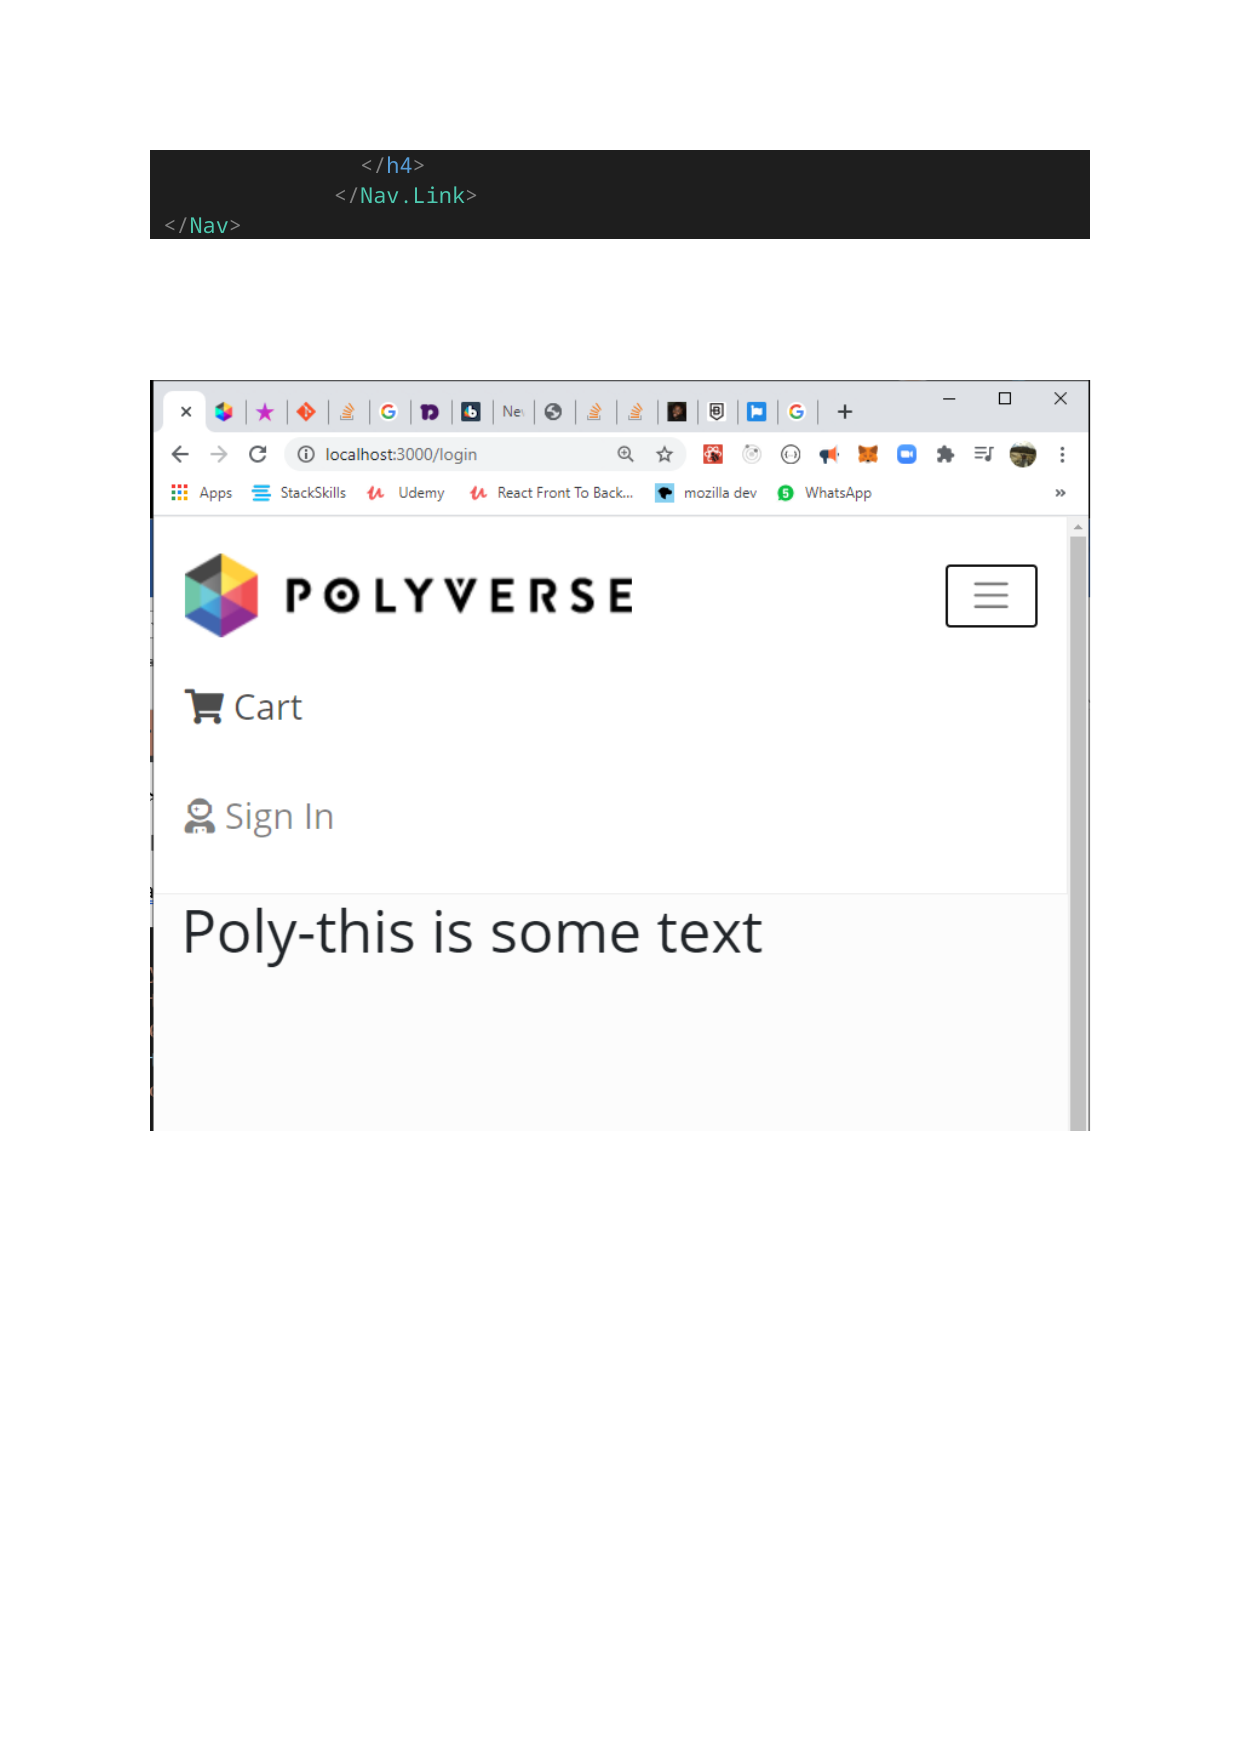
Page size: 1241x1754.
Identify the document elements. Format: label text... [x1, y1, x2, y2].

text </Nav.Link> [150, 180, 1090, 209]
text </Nav> [150, 209, 1090, 239]
text </h4> [150, 150, 1090, 180]
picture [150, 380, 1091, 1131]
